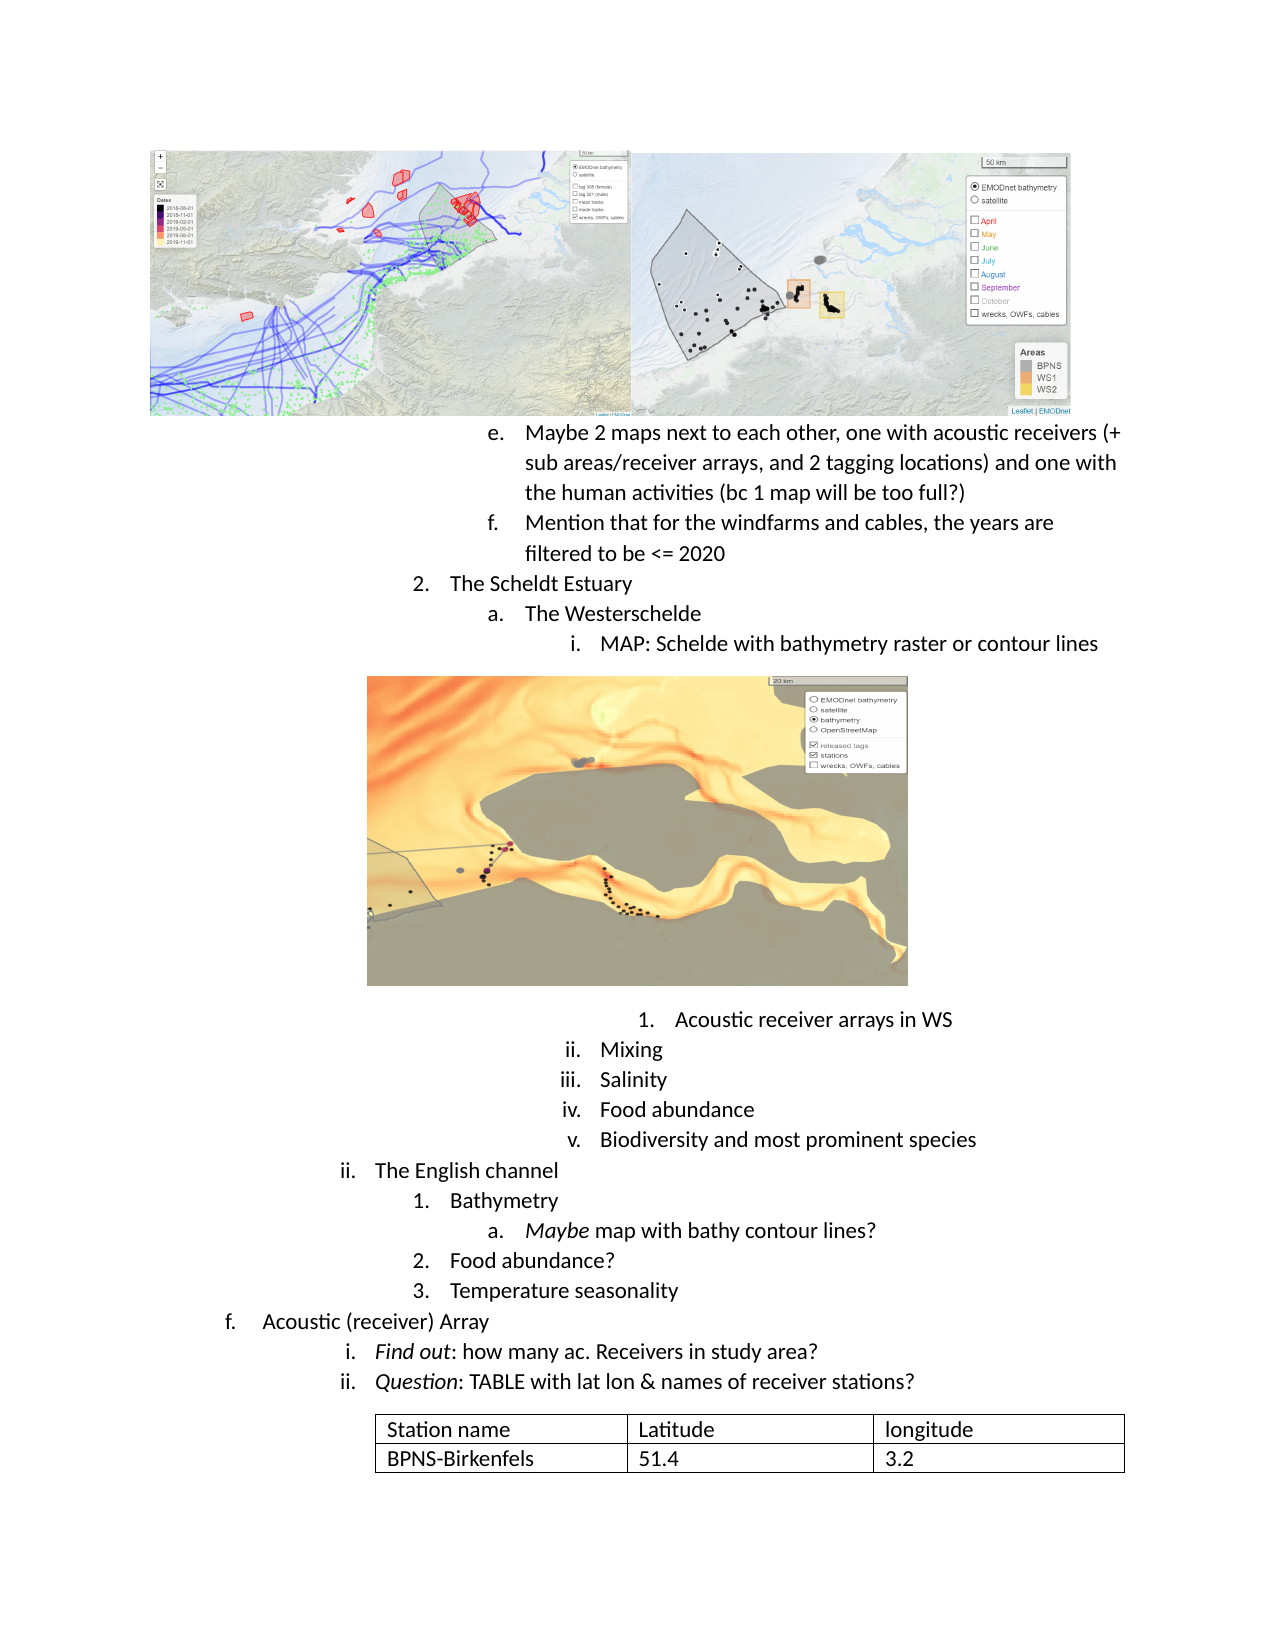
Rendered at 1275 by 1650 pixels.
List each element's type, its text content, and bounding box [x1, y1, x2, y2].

list Salinity [581, 1065, 1125, 1093]
table_header Station name [376, 1415, 627, 1443]
list Bathymetry [412, 1186, 1125, 1214]
picture [150, 150, 1071, 416]
list The Westerschelde [487, 599, 1125, 627]
table_cell 51.4 [628, 1444, 873, 1472]
table_header longitude [874, 1415, 1124, 1443]
list Mixing [581, 1035, 1125, 1063]
list Question: TABLE with lat lon & names of receiver stations? [356, 1367, 1125, 1395]
list Find out: how many ac. Receivers in study area? [356, 1337, 1125, 1365]
list MAP: Schelde with bathymetry raster or contour lines [581, 629, 1125, 657]
list Mention that for the windfarms and cables, the years are filtered to be <= 2020 [487, 508, 1125, 567]
list The Scheldt Estuary [412, 569, 1125, 597]
list Biodiversity and most prominent species [581, 1126, 1125, 1154]
table_cell 3.2 [874, 1444, 1124, 1472]
table_cell BPNS-Birkenfels [376, 1444, 627, 1472]
list Maybe map with bathy contour lines? [487, 1216, 1125, 1244]
list Food abundance? [412, 1246, 1125, 1274]
table_header Latitude [628, 1415, 873, 1443]
list Acoustic receiver arrays in WS [637, 1005, 1125, 1033]
list Temperature seasonality [412, 1277, 1125, 1305]
list Food abundance [581, 1095, 1125, 1123]
picture [367, 676, 908, 986]
list Acoustic (receiver) Array [225, 1307, 1125, 1335]
list The English channel [356, 1156, 1125, 1184]
list Maybe 2 maps next to each other, one with acoustic receivers (+ sub areas/receiver arrays, and 2 tagging locations) and one with the human activities (bc 1 map will be too full?) [487, 418, 1125, 506]
